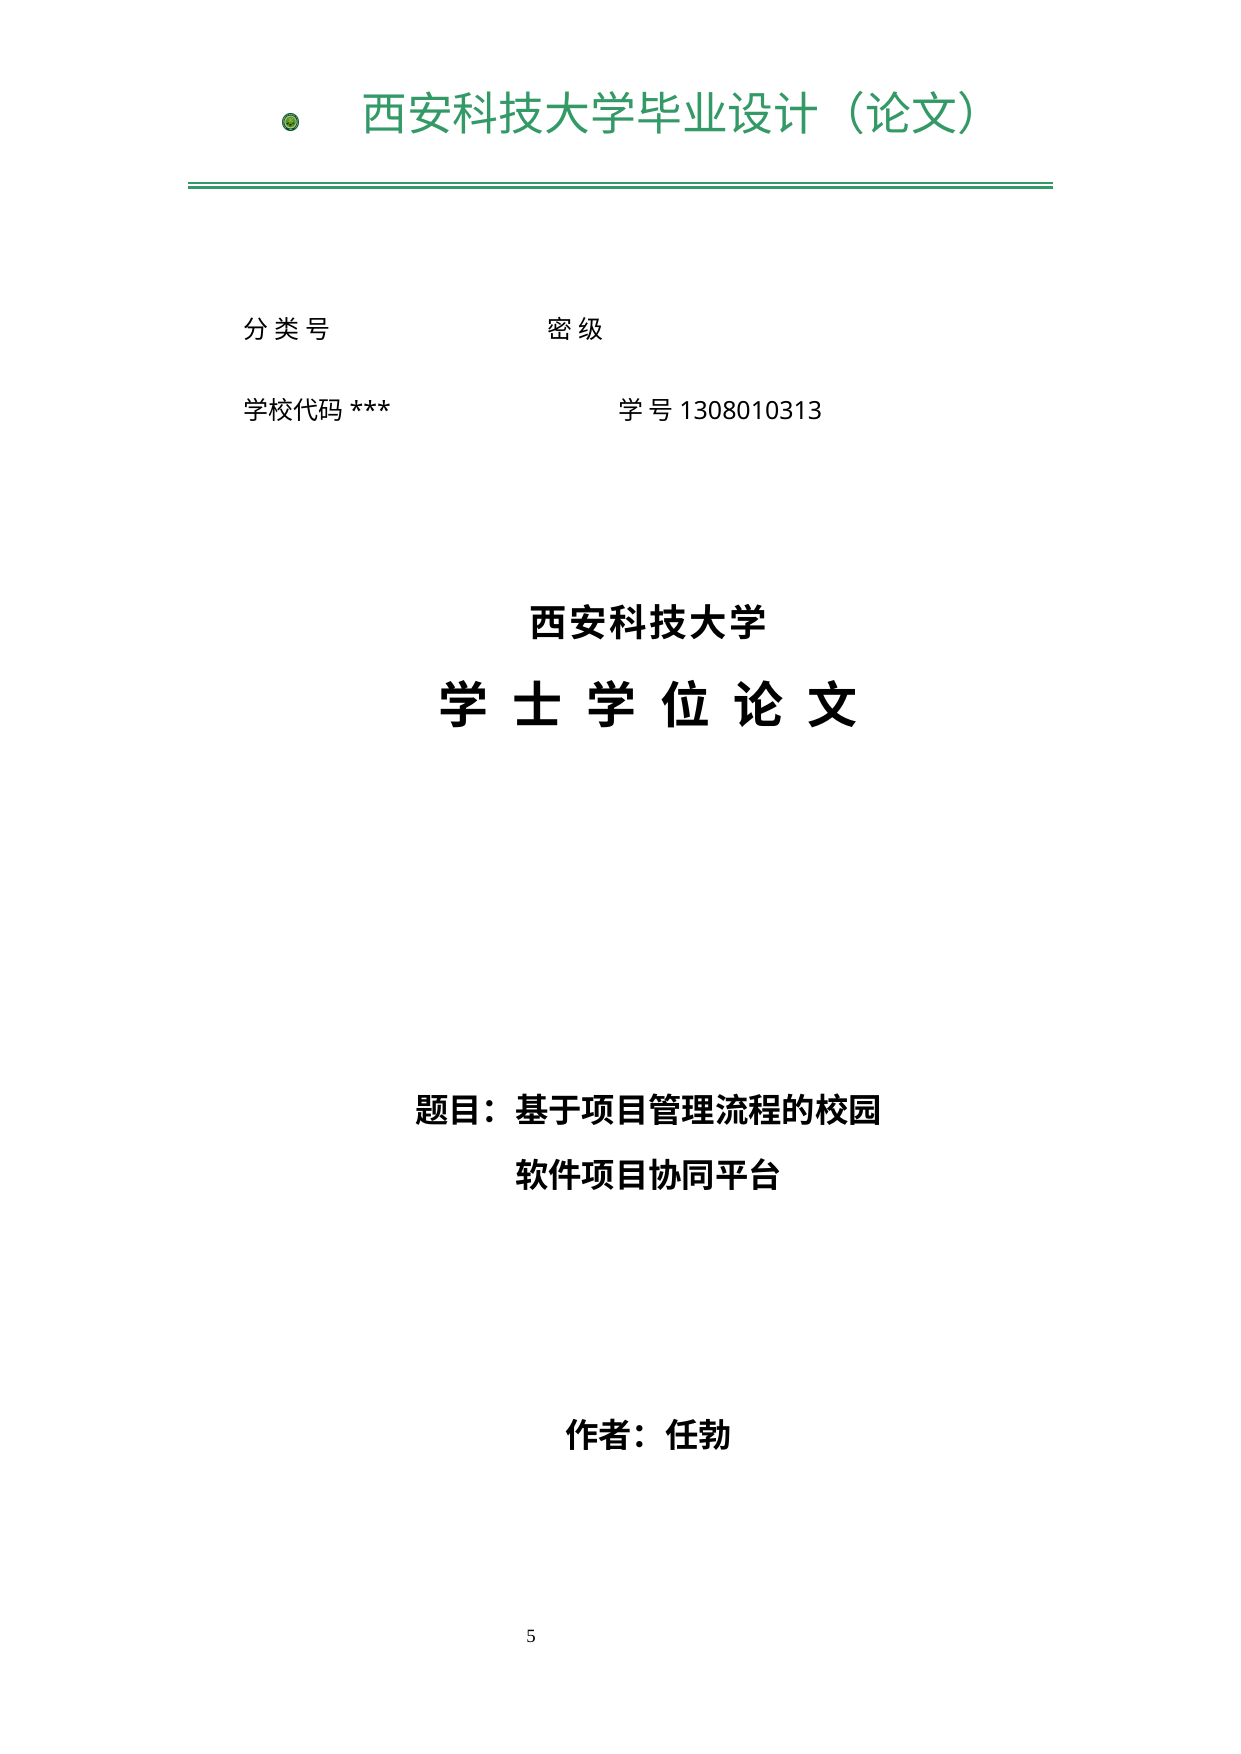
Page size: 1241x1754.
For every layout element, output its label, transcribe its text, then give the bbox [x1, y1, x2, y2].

text 分 类 号 密 级 [187, 295, 1053, 360]
text 软件项目协同平台 [187, 1140, 1053, 1205]
text 题目：基于项目管理流程的校园 [187, 1075, 1053, 1140]
text 西安科技大学 [187, 587, 1053, 652]
text 学校代码 *** 学 号 1308010313 [187, 376, 1053, 441]
text 作者：任勃 [187, 1400, 1053, 1465]
text 学 士 学 位 论 文 [187, 652, 1053, 750]
picture [282, 113, 299, 131]
